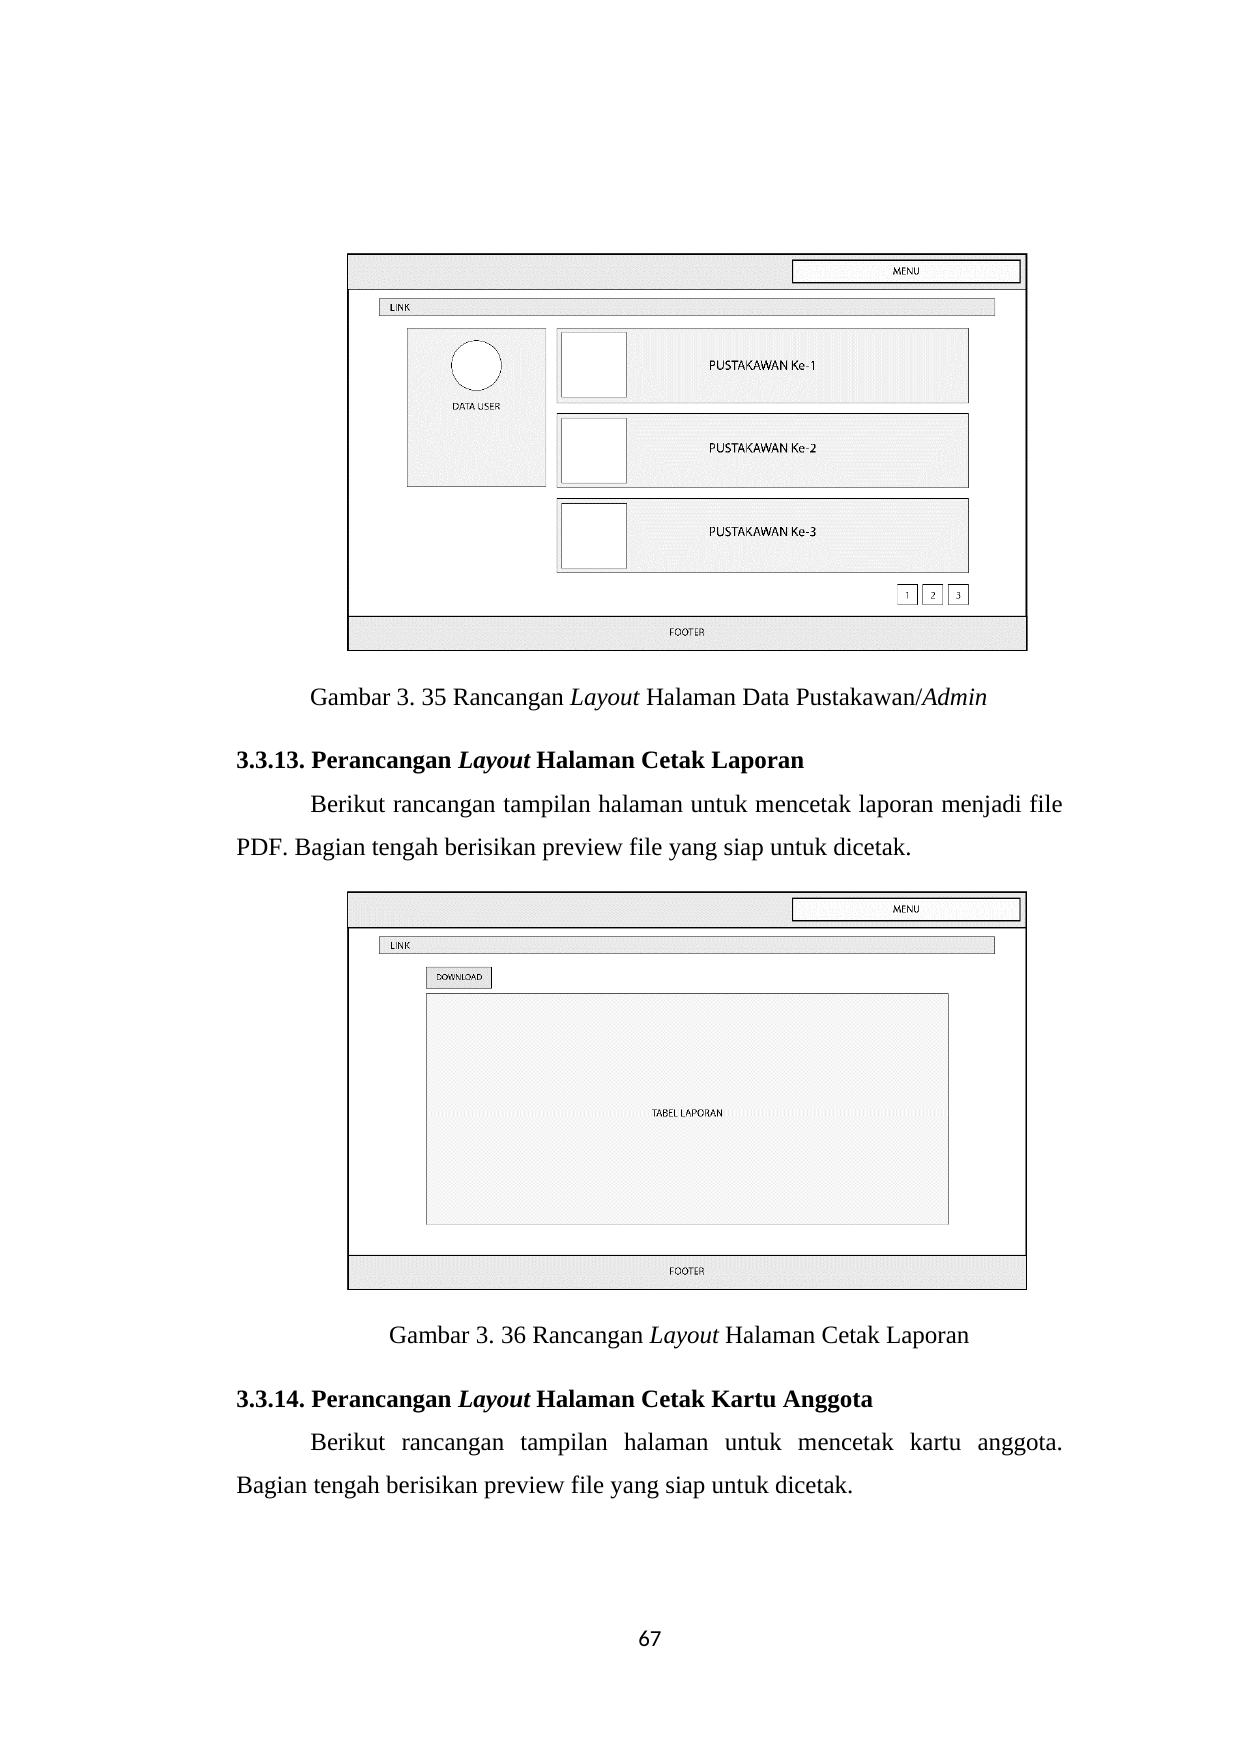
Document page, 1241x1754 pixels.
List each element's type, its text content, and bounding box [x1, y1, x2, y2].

subtitle Perancangan Layout Halaman Cetak Laporan [236, 746, 1063, 774]
picture [332, 236, 1041, 665]
picture [332, 875, 1041, 1304]
list Berikut rancangan tampilan halaman untuk mencetak laporan menjadi file PDF. Bagian tengah berisikan preview file yang siap untuk dicetak. [236, 789, 1063, 861]
text Gambar 3. 36 Rancangan Layout Halaman Cetak Laporan [236, 1320, 1063, 1349]
text Gambar 3. 35 Rancangan Layout Halaman Data Pustakawan/Admin [236, 682, 1063, 710]
subtitle Perancangan Layout Halaman Cetak Kartu Anggota [236, 1384, 1063, 1413]
list Berikut rancangan tampilan halaman untuk mencetak kartu anggota. Bagian tengah berisikan preview file yang siap untuk dicetak. [236, 1427, 1063, 1499]
